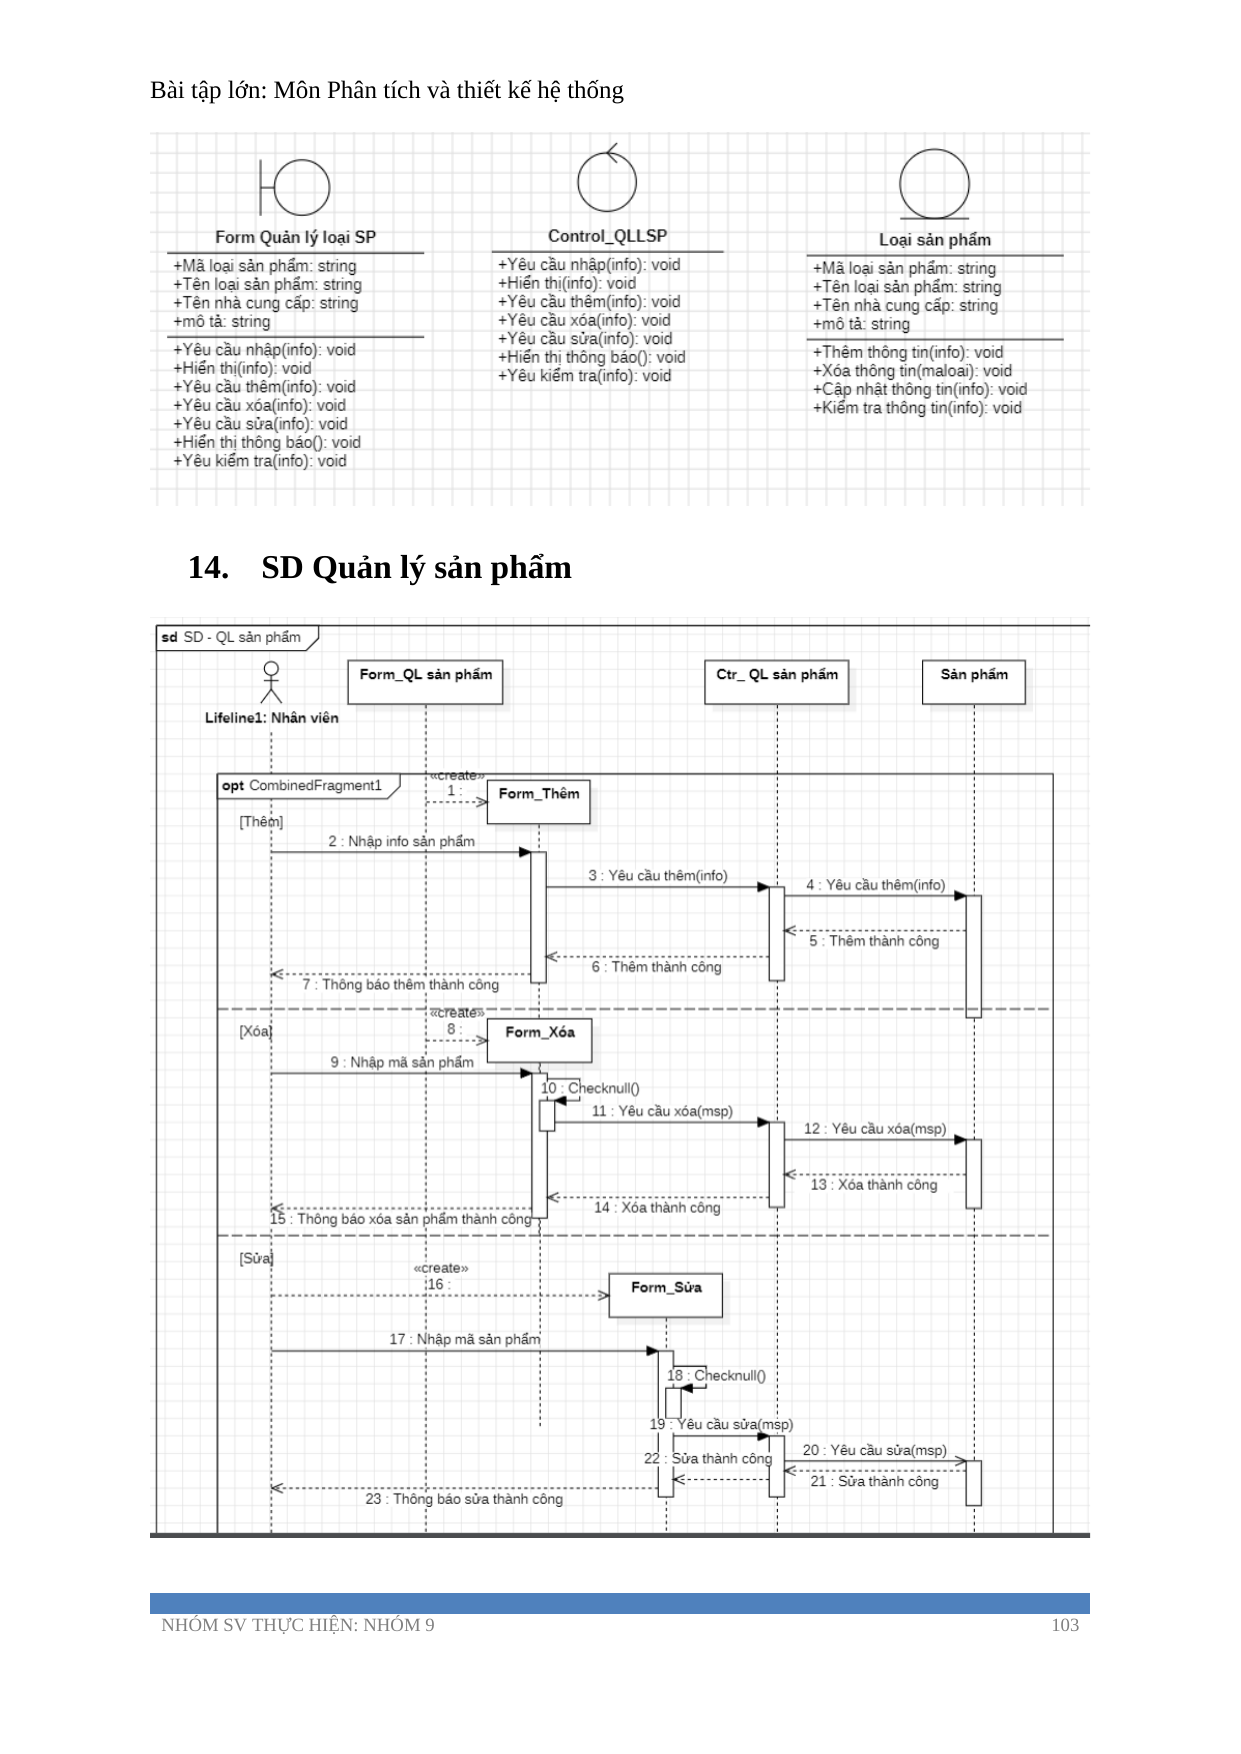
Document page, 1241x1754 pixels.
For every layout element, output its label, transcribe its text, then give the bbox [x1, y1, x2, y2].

picture [150, 617, 1091, 1538]
picture [150, 132, 1091, 506]
subtitle SD Quản lý sản phẩm [187, 547, 1090, 586]
